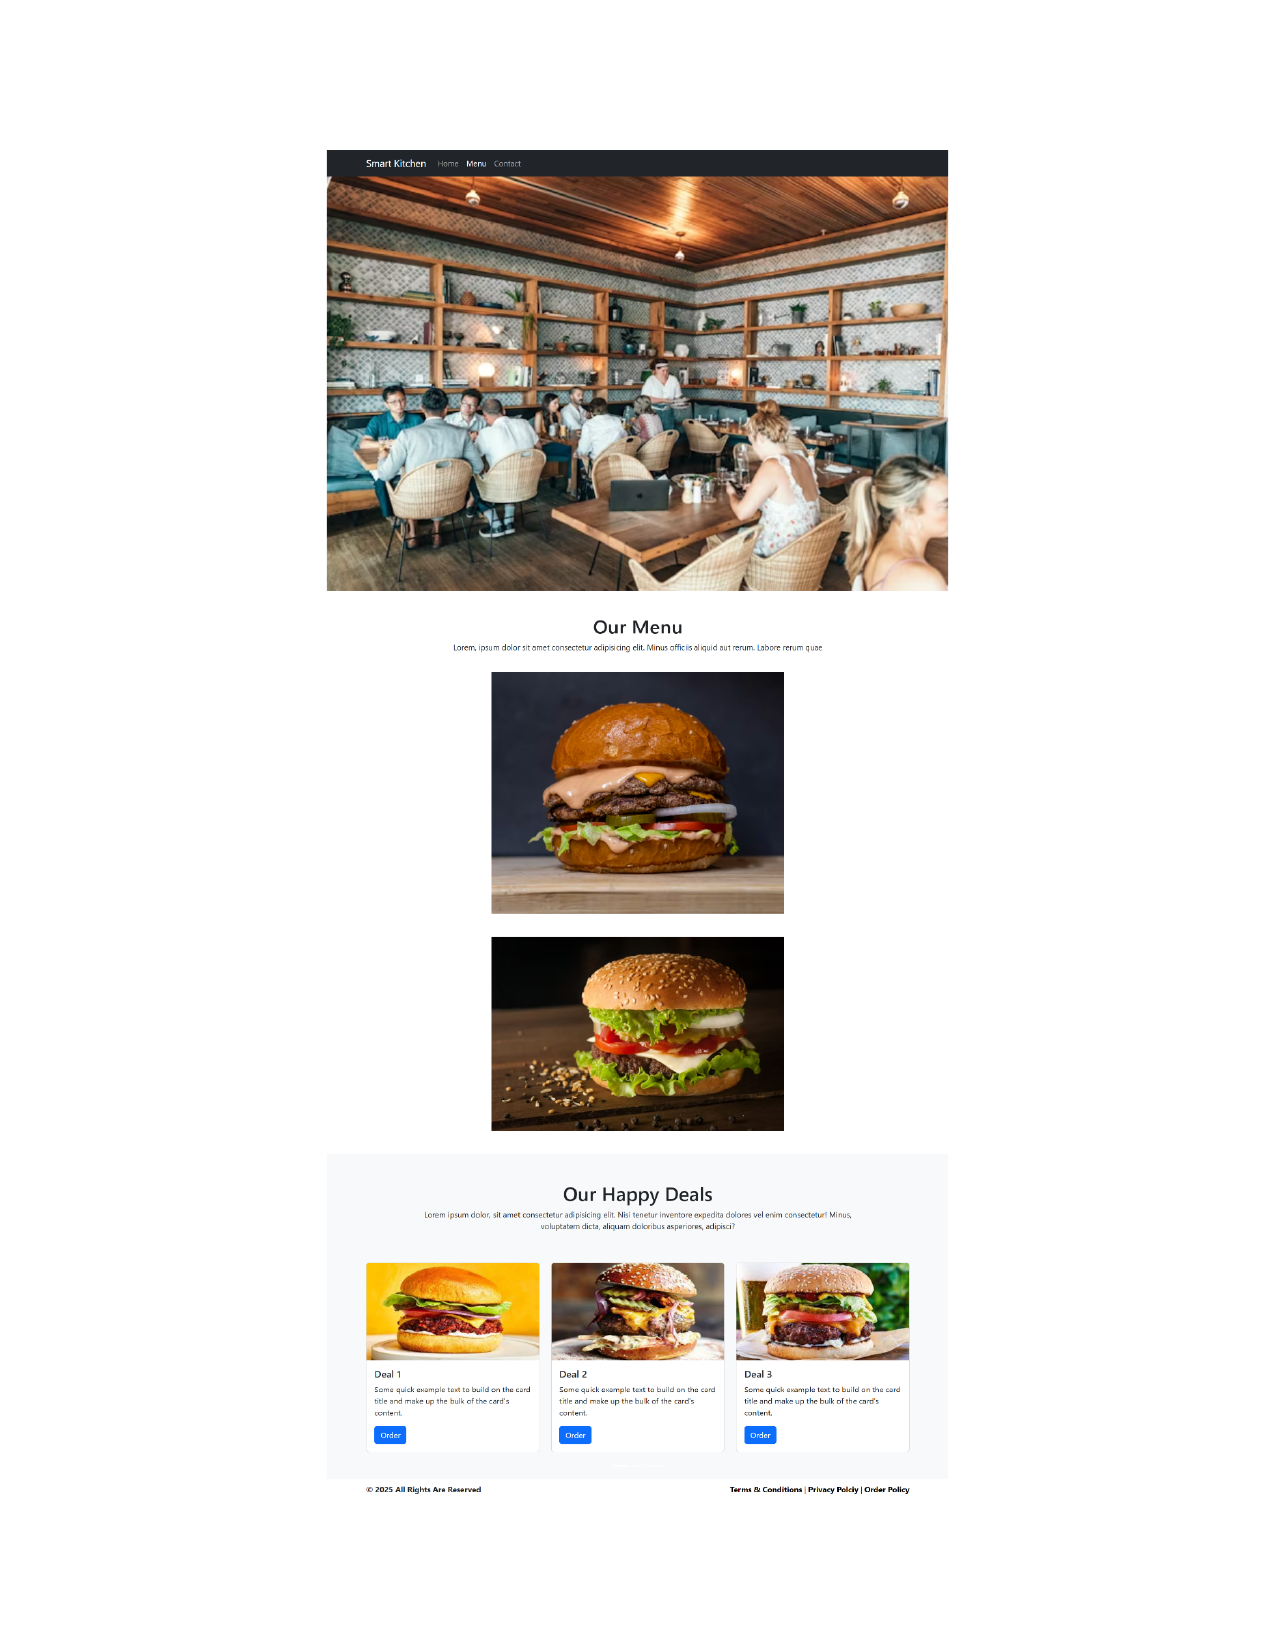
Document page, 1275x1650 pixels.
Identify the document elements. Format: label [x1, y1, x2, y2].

picture [326, 150, 949, 1500]
